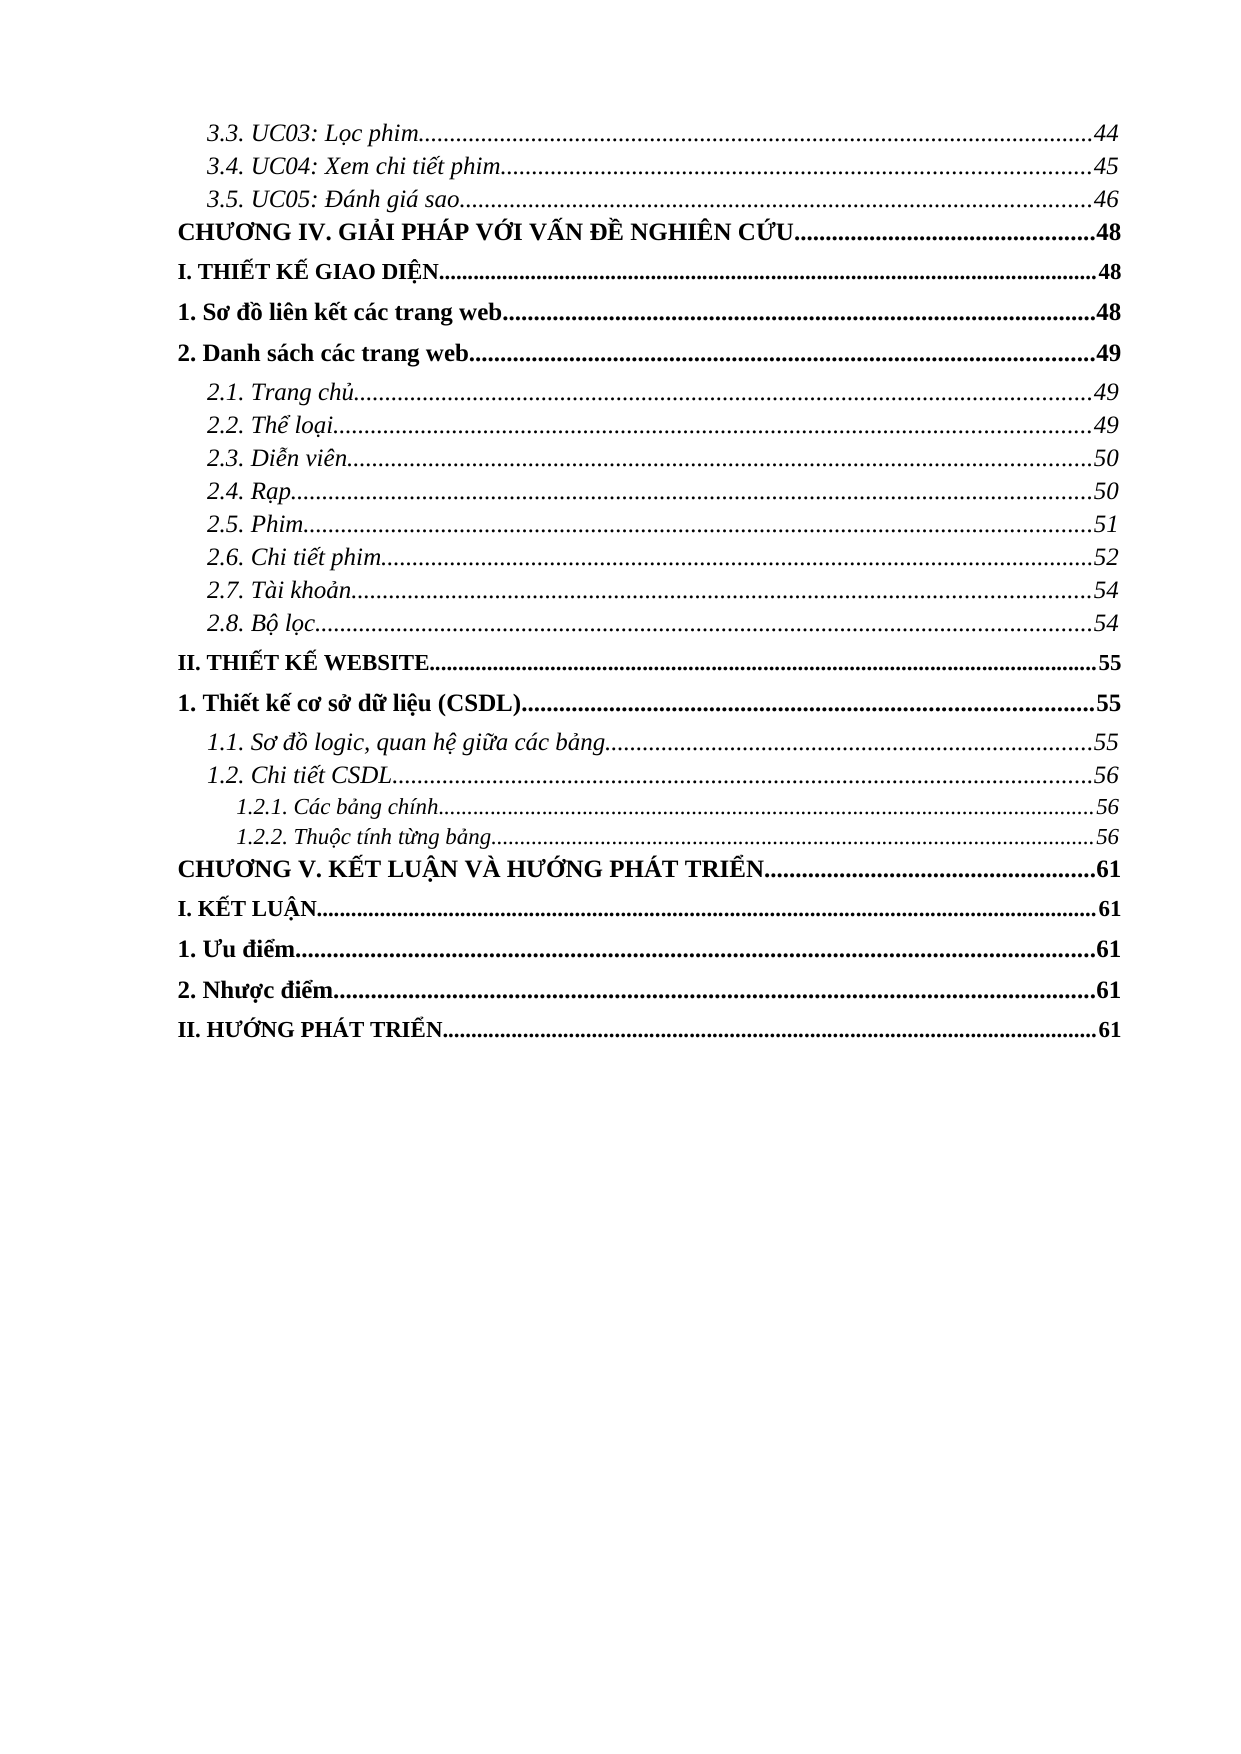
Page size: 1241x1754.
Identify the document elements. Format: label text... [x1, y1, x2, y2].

text 2.5. Phim 51 [207, 509, 1122, 538]
text 2.1. Trang chủ 49 [207, 377, 1122, 406]
text CHƯƠNG IV. GIẢI PHÁP VỚI VẤN ĐỀ NGHIÊN CỨU 48 [177, 217, 1122, 246]
text 1.2.1. Các bảng chính 56 [236, 793, 1122, 819]
text 1. Ưu điểm 61 [177, 934, 1122, 963]
text 2.8. Bộ lọc 54 [207, 608, 1122, 637]
text 2.7. Tài khoản 54 [207, 575, 1122, 604]
text II. HƯỚNG PHÁT TRIỂN 61 [177, 1017, 1122, 1043]
text 2.4. Rạp 50 [207, 476, 1122, 505]
text CHƯƠNG V. KẾT LUẬN VÀ HƯỚNG PHÁT TRIỂN 61 [177, 854, 1122, 883]
text 3.5. UC05: Đánh giá sao 46 [207, 184, 1122, 213]
text 2.3. Diễn viên 50 [207, 443, 1122, 472]
text 1.2.2. Thuộc tính từng bảng 56 [236, 823, 1122, 850]
text 3.4. UC04: Xem chi tiết phim 45 [207, 151, 1122, 180]
text 1. Thiết kế cơ sở dữ liệu (CSDL) 55 [177, 688, 1122, 717]
text I. KẾT LUẬN 61 [177, 895, 1122, 922]
text 2.2. Thể loại 49 [207, 410, 1122, 439]
text 2.6. Chi tiết phim 52 [207, 542, 1122, 571]
text 1.2. Chi tiết CSDL 56 [207, 760, 1122, 789]
text I. THIẾT KẾ GIAO DIỆN 48 [177, 258, 1122, 284]
text 1.1. Sơ đồ logic, quan hệ giữa các bảng 55 [207, 727, 1122, 756]
text 1. Sơ đồ liên kết các trang web 48 [177, 297, 1122, 326]
text 3.3. UC03: Lọc phim 44 [207, 118, 1122, 147]
text 2. Nhược điểm 61 [177, 975, 1122, 1004]
text 2. Danh sách các trang web 49 [177, 338, 1122, 367]
text II. THIẾT KẾ WEBSITE 55 [177, 649, 1122, 675]
